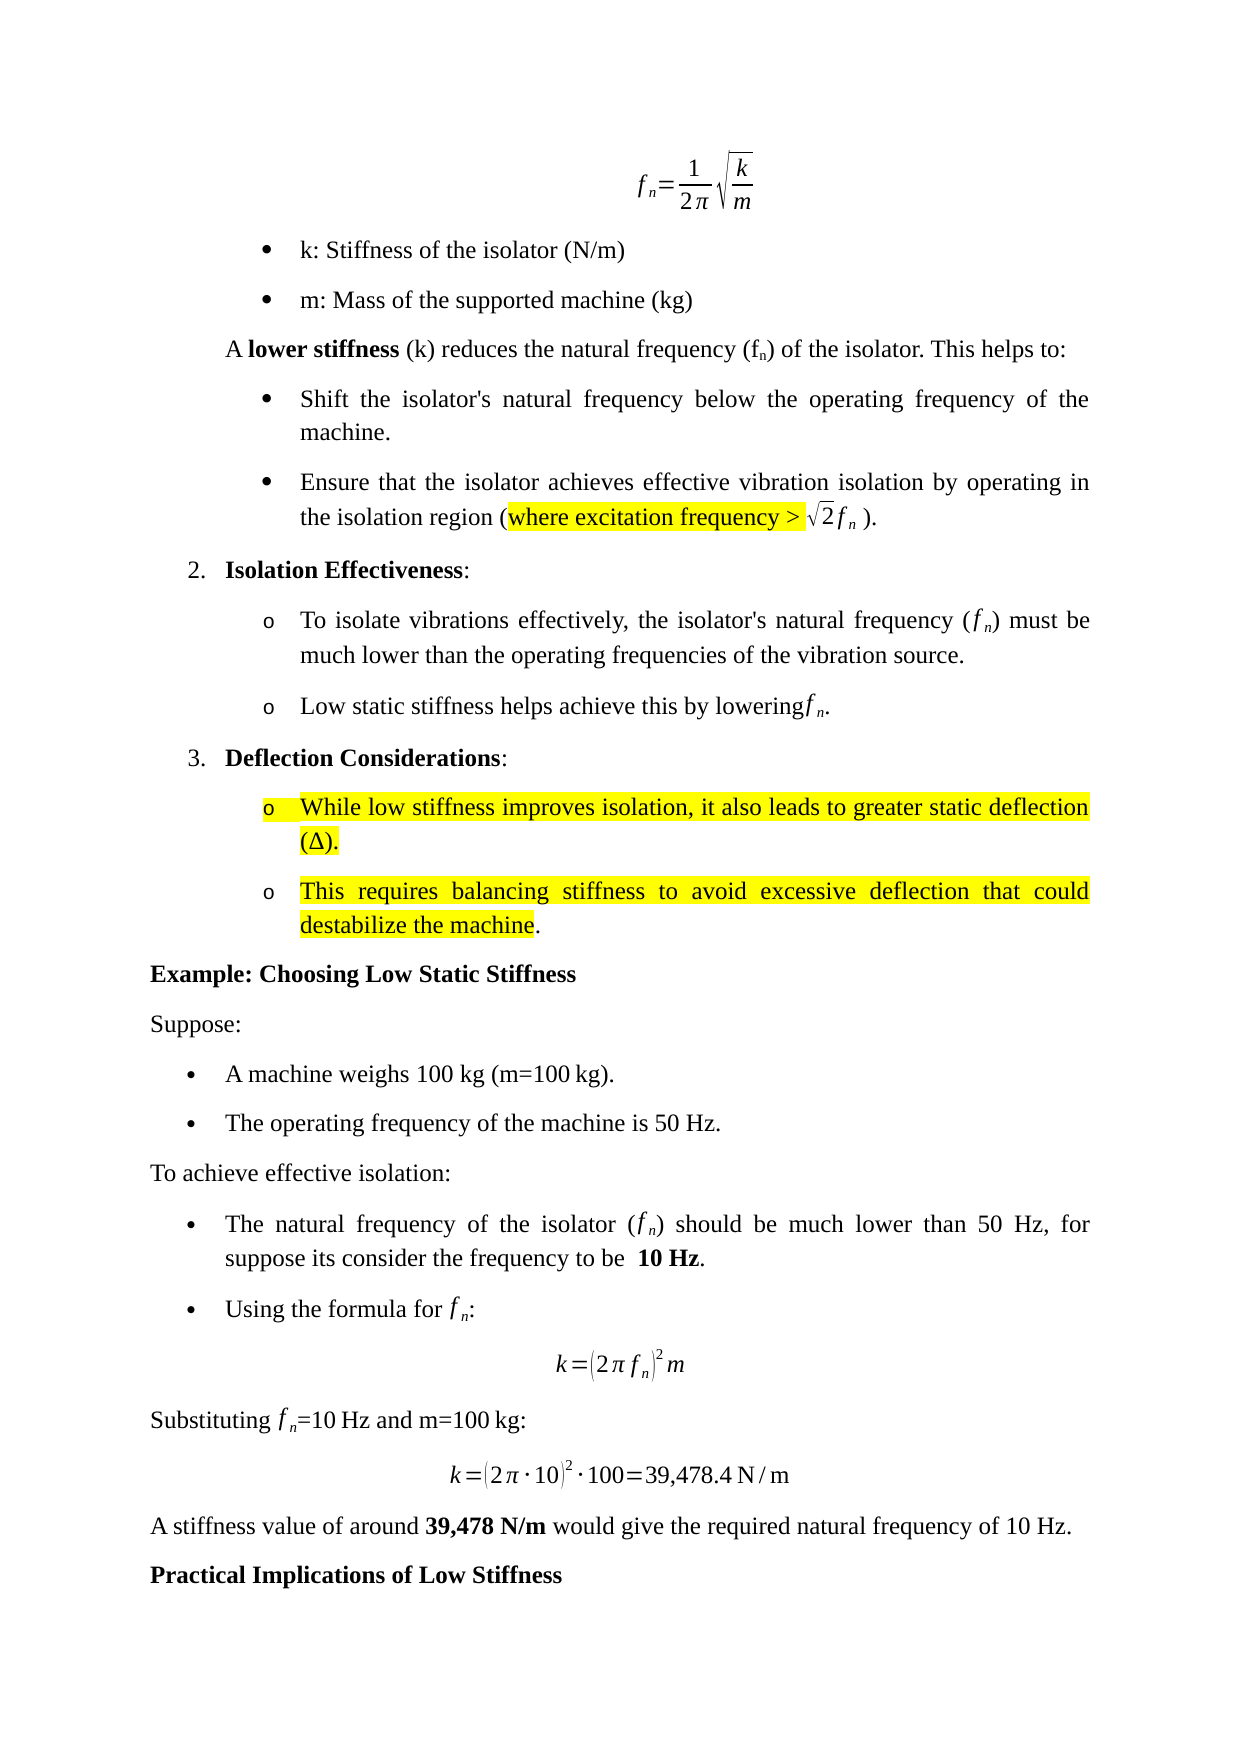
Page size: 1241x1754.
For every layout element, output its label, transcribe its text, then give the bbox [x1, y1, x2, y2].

text A stiffness value of around 39,478 N/m would give the required natural frequency of 10 Hz. [150, 1511, 1090, 1540]
list To isolate vibrations effectively, the isolator's natural frequency (​) must be much lower than the operating frequencies of the vibration source. [262, 604, 1090, 669]
list Isolation Effectiveness: [187, 555, 1090, 584]
list Using the formula for ​​: [187, 1293, 1090, 1324]
list m: Mass of the supported machine (kg) [262, 285, 1090, 313]
list The operating frequency of the machine is 50 Hz. [187, 1108, 1090, 1137]
list Low static stiffness helps achieve this by lowering​​. [262, 690, 1090, 721]
text Suppose: [150, 1009, 1090, 1038]
list While low stiffness improves isolation, it also leads to greater static deflection (Δ). [262, 792, 1090, 855]
list The natural frequency of the isolator (​) should be much lower than 50 Hz, for suppose its consider the frequency to be 10 Hz. [187, 1208, 1090, 1272]
text Example: Choosing Low Static Stiffness [150, 959, 1090, 988]
list This requires balancing stiffness to avoid excessive deflection that could destabilize the machine. [262, 876, 1090, 938]
list Ensure that the isolator achieves effective vibration isolation by operating in the isolation region (where excitation frequency > ​). [262, 467, 1090, 533]
list Deflection Considerations: [187, 743, 1090, 771]
text To achieve effective isolation: [150, 1158, 1090, 1187]
list A machine weighs 100 kg (m=100 kg). [187, 1059, 1090, 1087]
list Shift the isolator's natural frequency below the operating frequency of the machine. [262, 384, 1090, 446]
list k: Stiffness of the isolator (N/m) [262, 235, 1090, 264]
text Substituting =10 Hz and m=100 kg: [150, 1404, 1090, 1435]
text Practical Implications of Low Stiffness [150, 1561, 1090, 1589]
text A lower stiffness (k) reduces the natural frequency (fn​) of the isolator. This helps to: [187, 334, 1090, 363]
